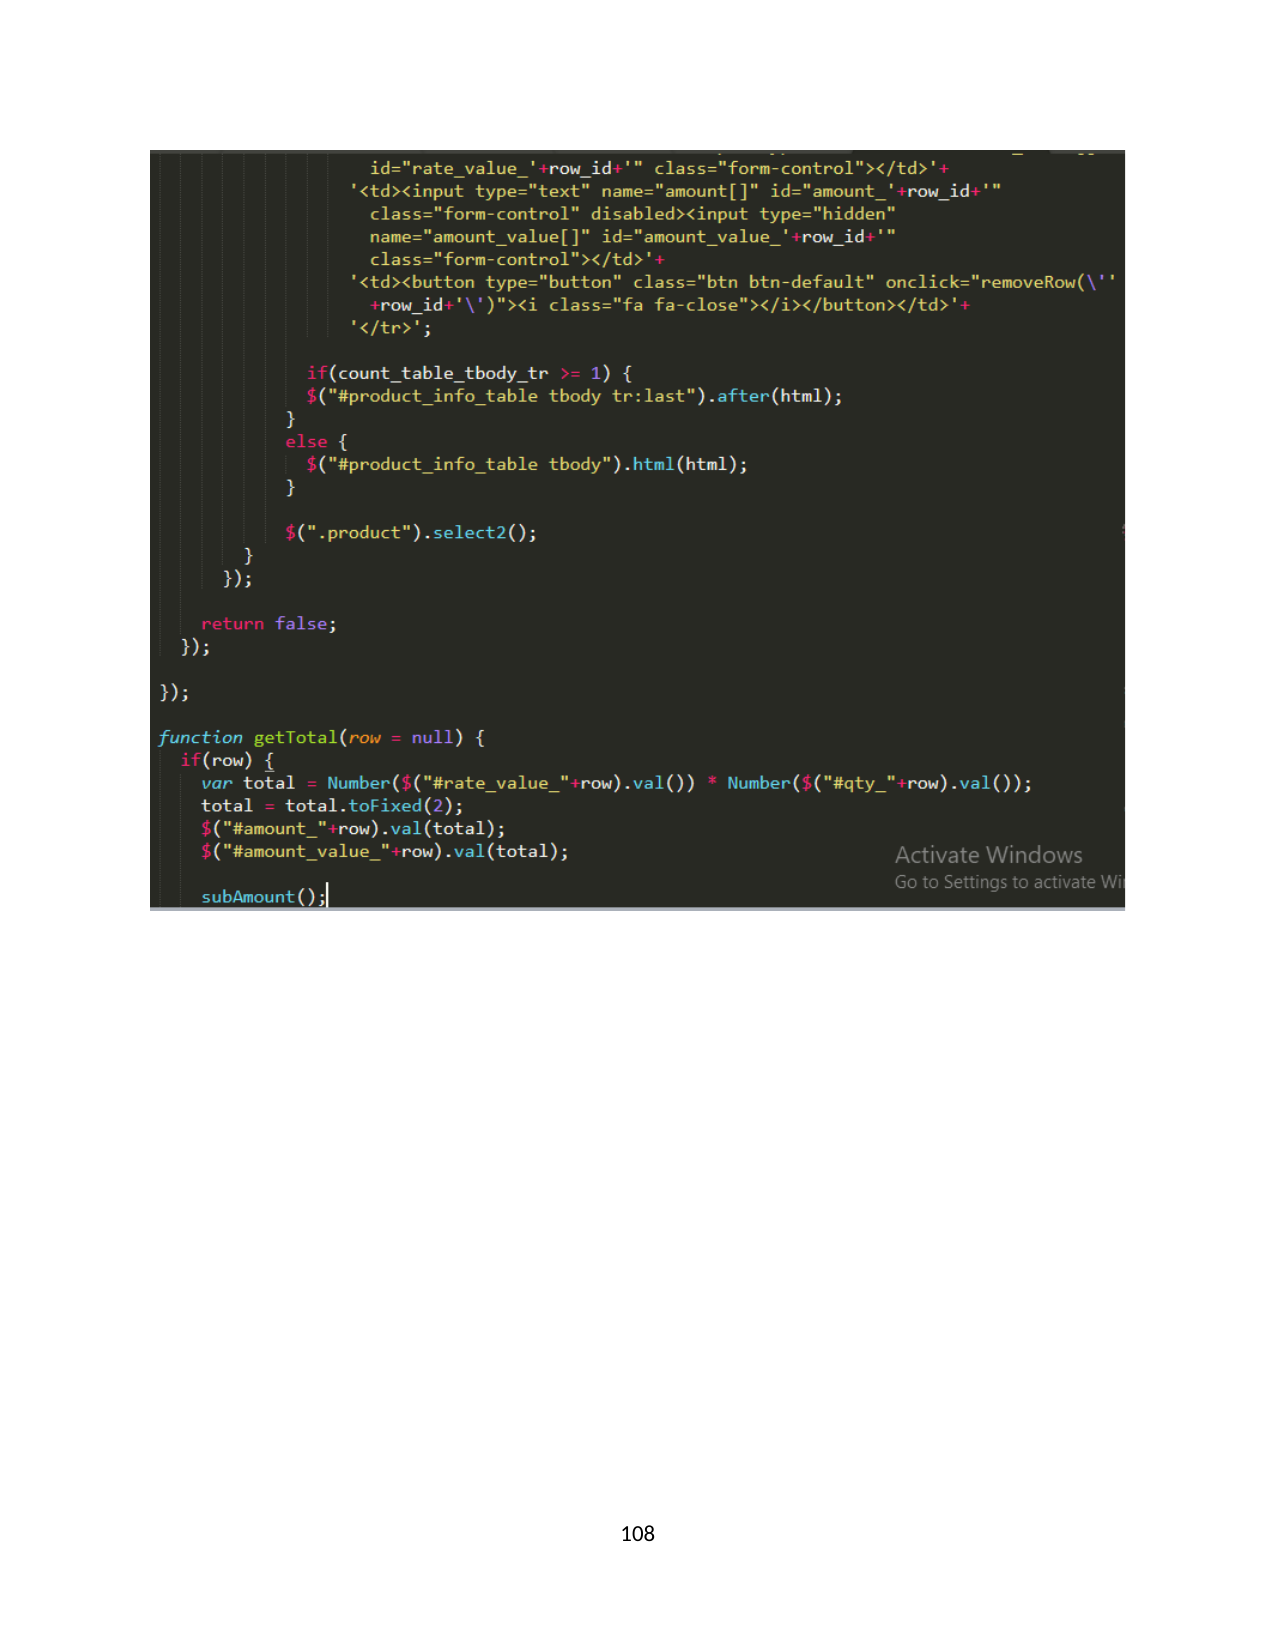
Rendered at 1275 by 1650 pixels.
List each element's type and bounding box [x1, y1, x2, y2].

picture [150, 150, 1125, 911]
